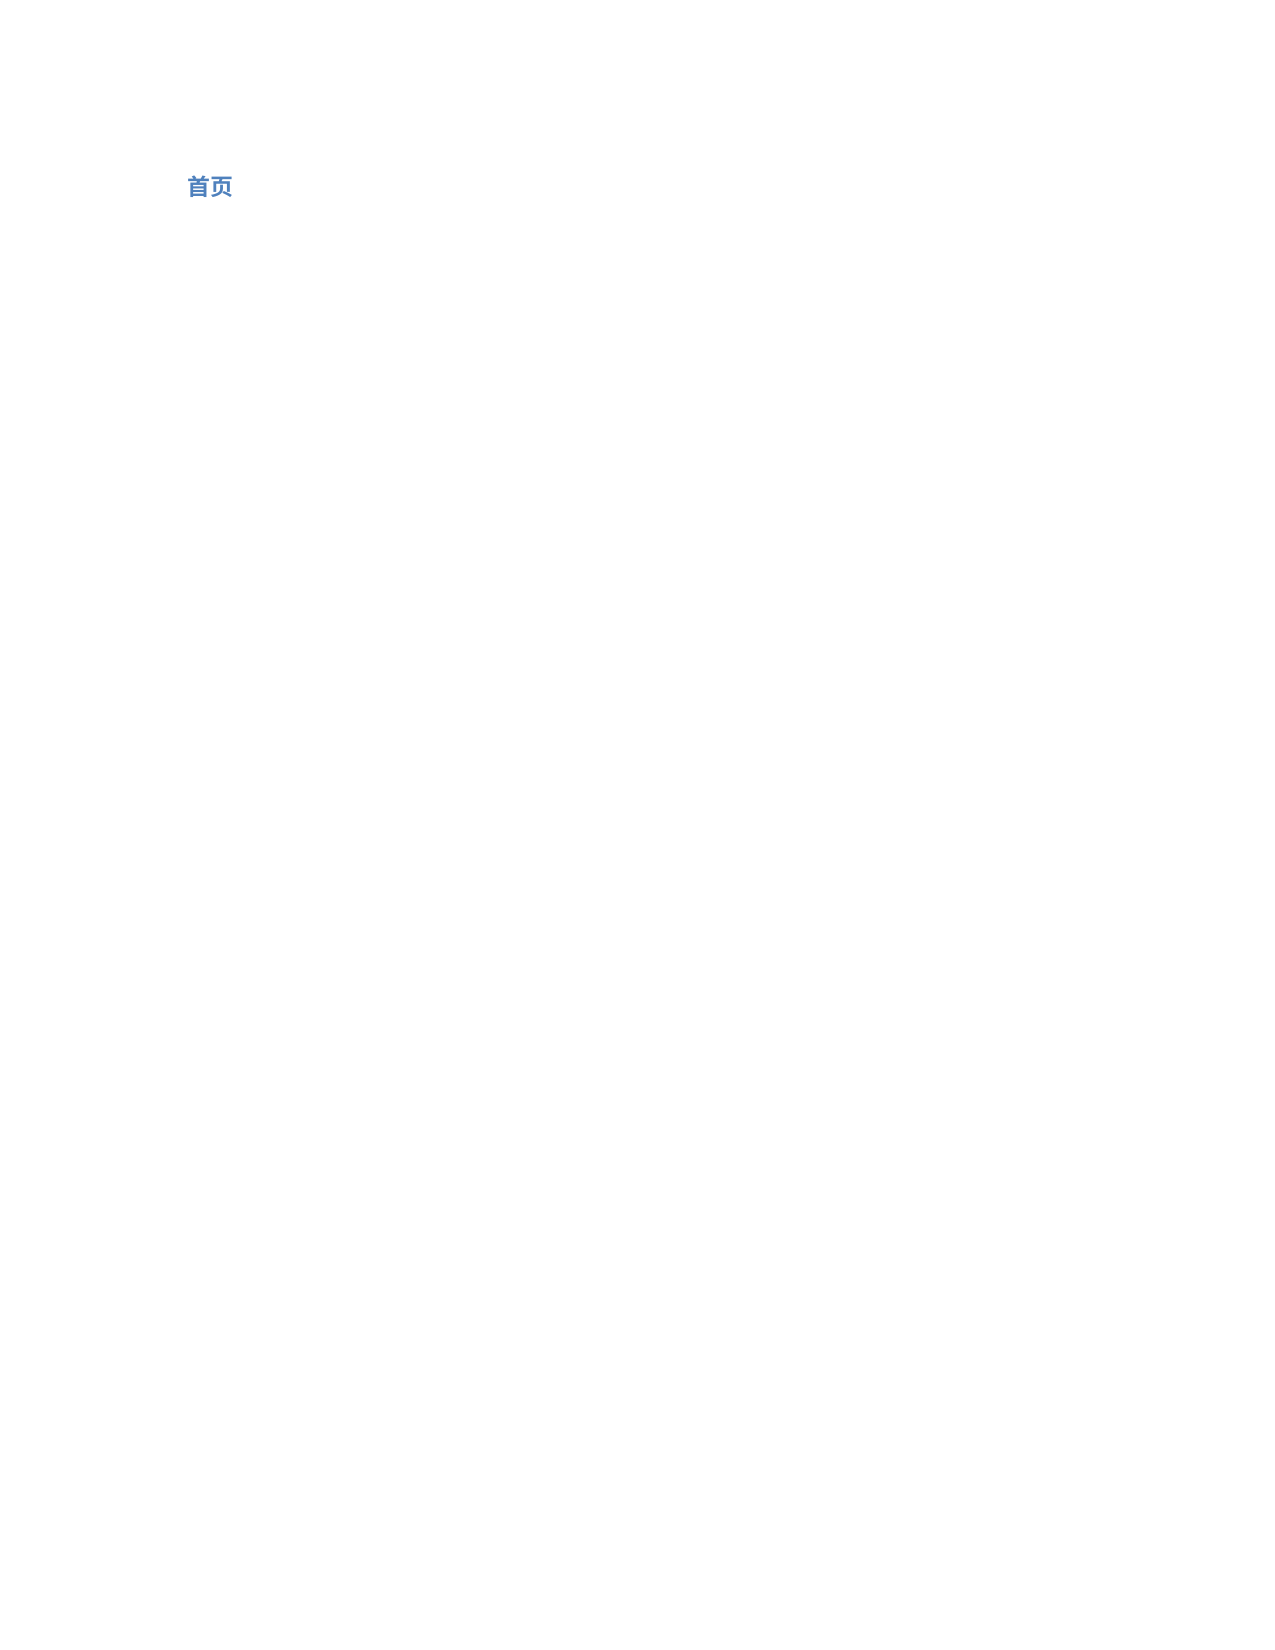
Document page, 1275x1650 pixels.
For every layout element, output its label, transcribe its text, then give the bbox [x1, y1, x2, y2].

subtitle 首页 [187, 171, 1087, 202]
